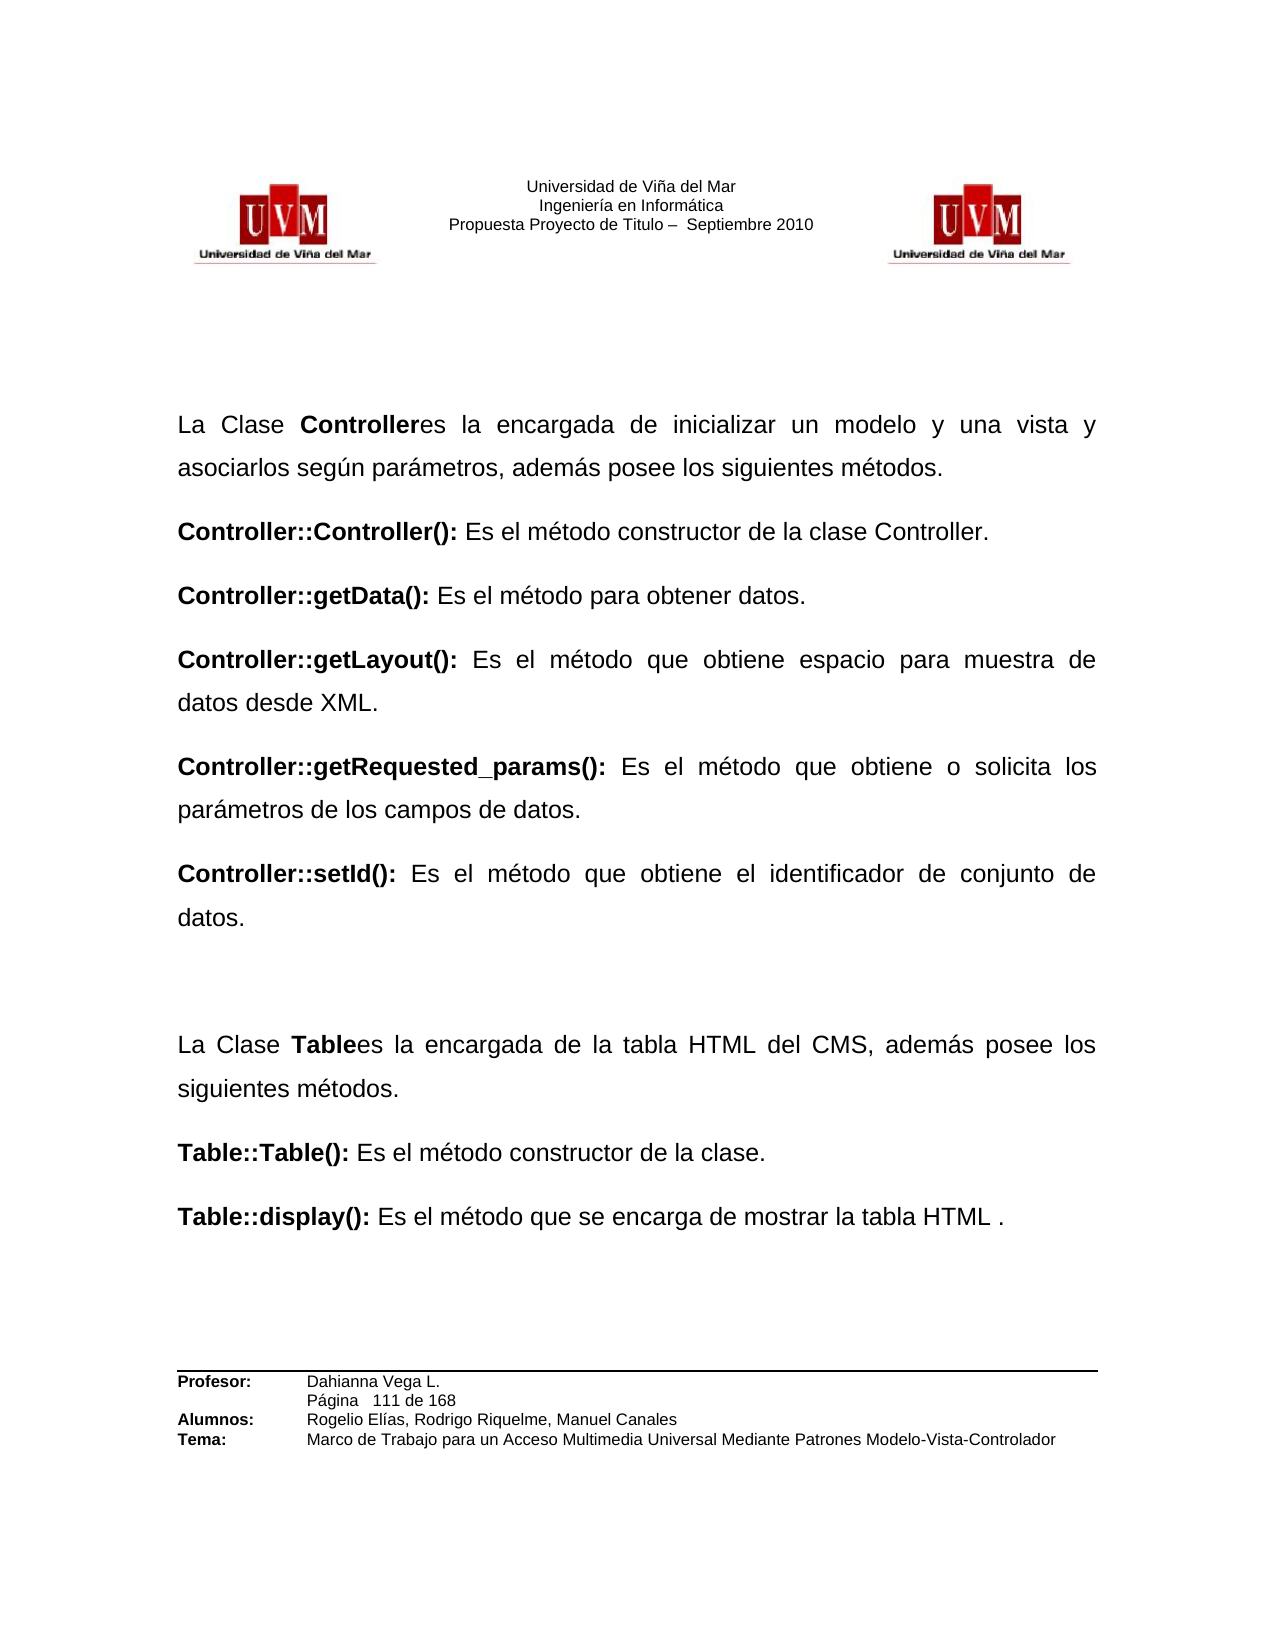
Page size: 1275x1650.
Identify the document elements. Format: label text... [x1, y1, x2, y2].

text Controller::getData(): Es el método para obtener datos. [177, 581, 1098, 610]
picture [177, 176, 390, 267]
text La Clase Tablees la encargada de la tabla HTML del CMS, además posee los siguientes métodos. [177, 1031, 1098, 1102]
text Table::Table(): Es el método constructor de la clase. [177, 1138, 1098, 1166]
picture [871, 176, 1084, 267]
text Table::display(): Es el método que se encarga de mostrar la tabla HTML . [177, 1202, 1098, 1230]
text Controller::getLayout(): Es el método que obtiene espacio para muestra de datos desde XML. [177, 645, 1098, 717]
text Controller::Controller(): Es el método constructor de la clase Controller. [177, 517, 1098, 546]
text Controller::getRequested_params(): Es el método que obtiene o solicita los parámetros de los campos de datos. [177, 752, 1098, 824]
text La Clase Controlleres la encargada de inicializar un modelo y una vista y asociarlos según parámetros, además posee los siguientes métodos. [177, 410, 1098, 482]
text Controller::setId(): Es el método que obtiene el identificador de conjunto de datos. [177, 859, 1098, 931]
